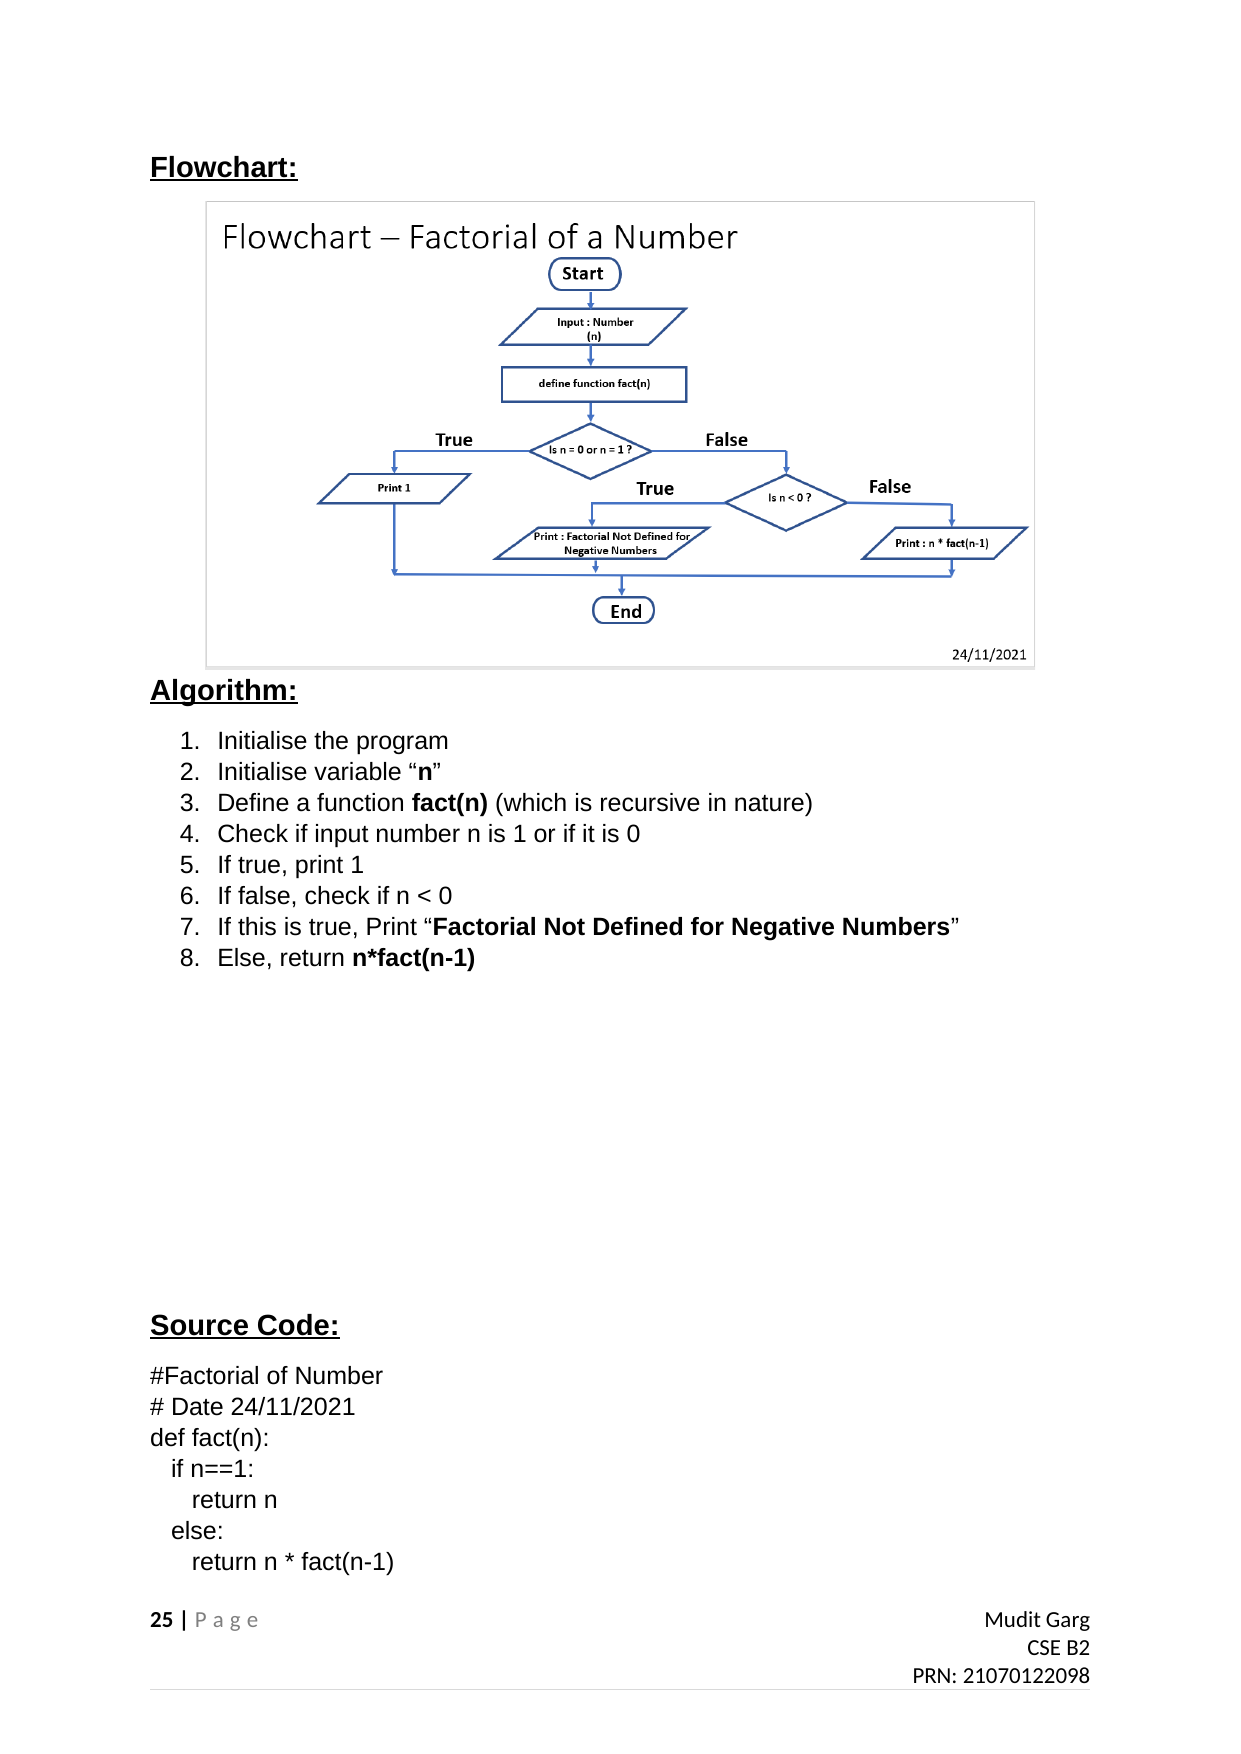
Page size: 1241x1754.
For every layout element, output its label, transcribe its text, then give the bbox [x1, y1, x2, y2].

picture [205, 201, 1036, 670]
list Else, return n*fact(n-1) [179, 943, 1090, 972]
list If false, check if n < 0 [179, 881, 1090, 910]
text Source Code: [150, 1308, 1090, 1341]
list Initialise the program [179, 726, 1090, 755]
text if n==1: [150, 1454, 1090, 1482]
list If true, print 1 [179, 850, 1090, 879]
list If this is true, Print “Factorial Not Defined for Negative Numbers” [179, 912, 1090, 941]
text # Date 24/11/2021 [150, 1392, 1090, 1420]
list Check if input number n is 1 or if it is 0 [179, 819, 1090, 848]
text return n [150, 1485, 1090, 1513]
text def fact(n): [150, 1423, 1090, 1451]
text else: [150, 1516, 1090, 1544]
text return n * fact(n-1) [150, 1547, 1090, 1576]
text #Factorial of Number [150, 1361, 1090, 1389]
text Flowchart: [150, 150, 1090, 183]
list Define a function fact(n) (which is recursive in nature) [179, 788, 1090, 817]
list Initialise variable “n” [179, 757, 1090, 786]
